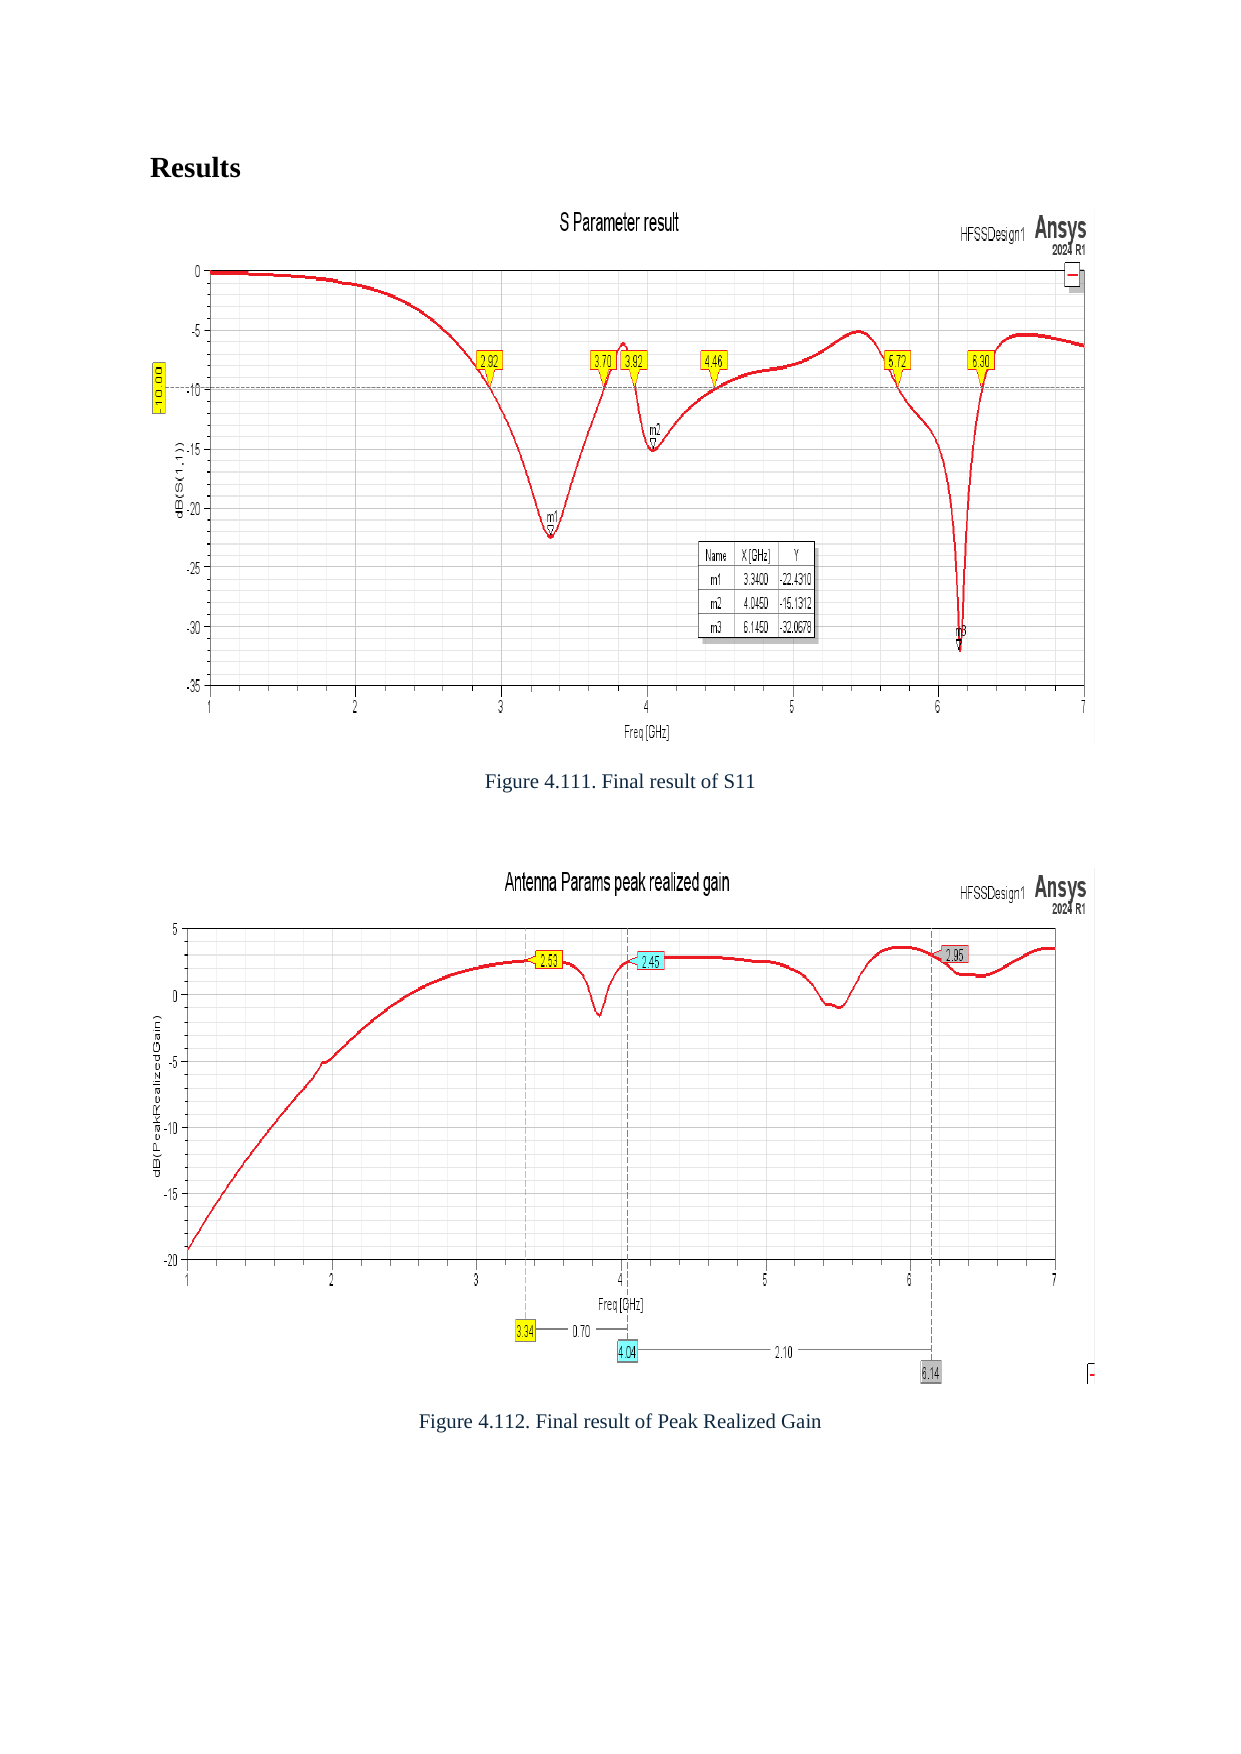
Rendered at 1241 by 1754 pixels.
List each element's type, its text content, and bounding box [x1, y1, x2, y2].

picture [150, 868, 1095, 1384]
text Results [150, 150, 1090, 183]
picture [150, 209, 1095, 744]
